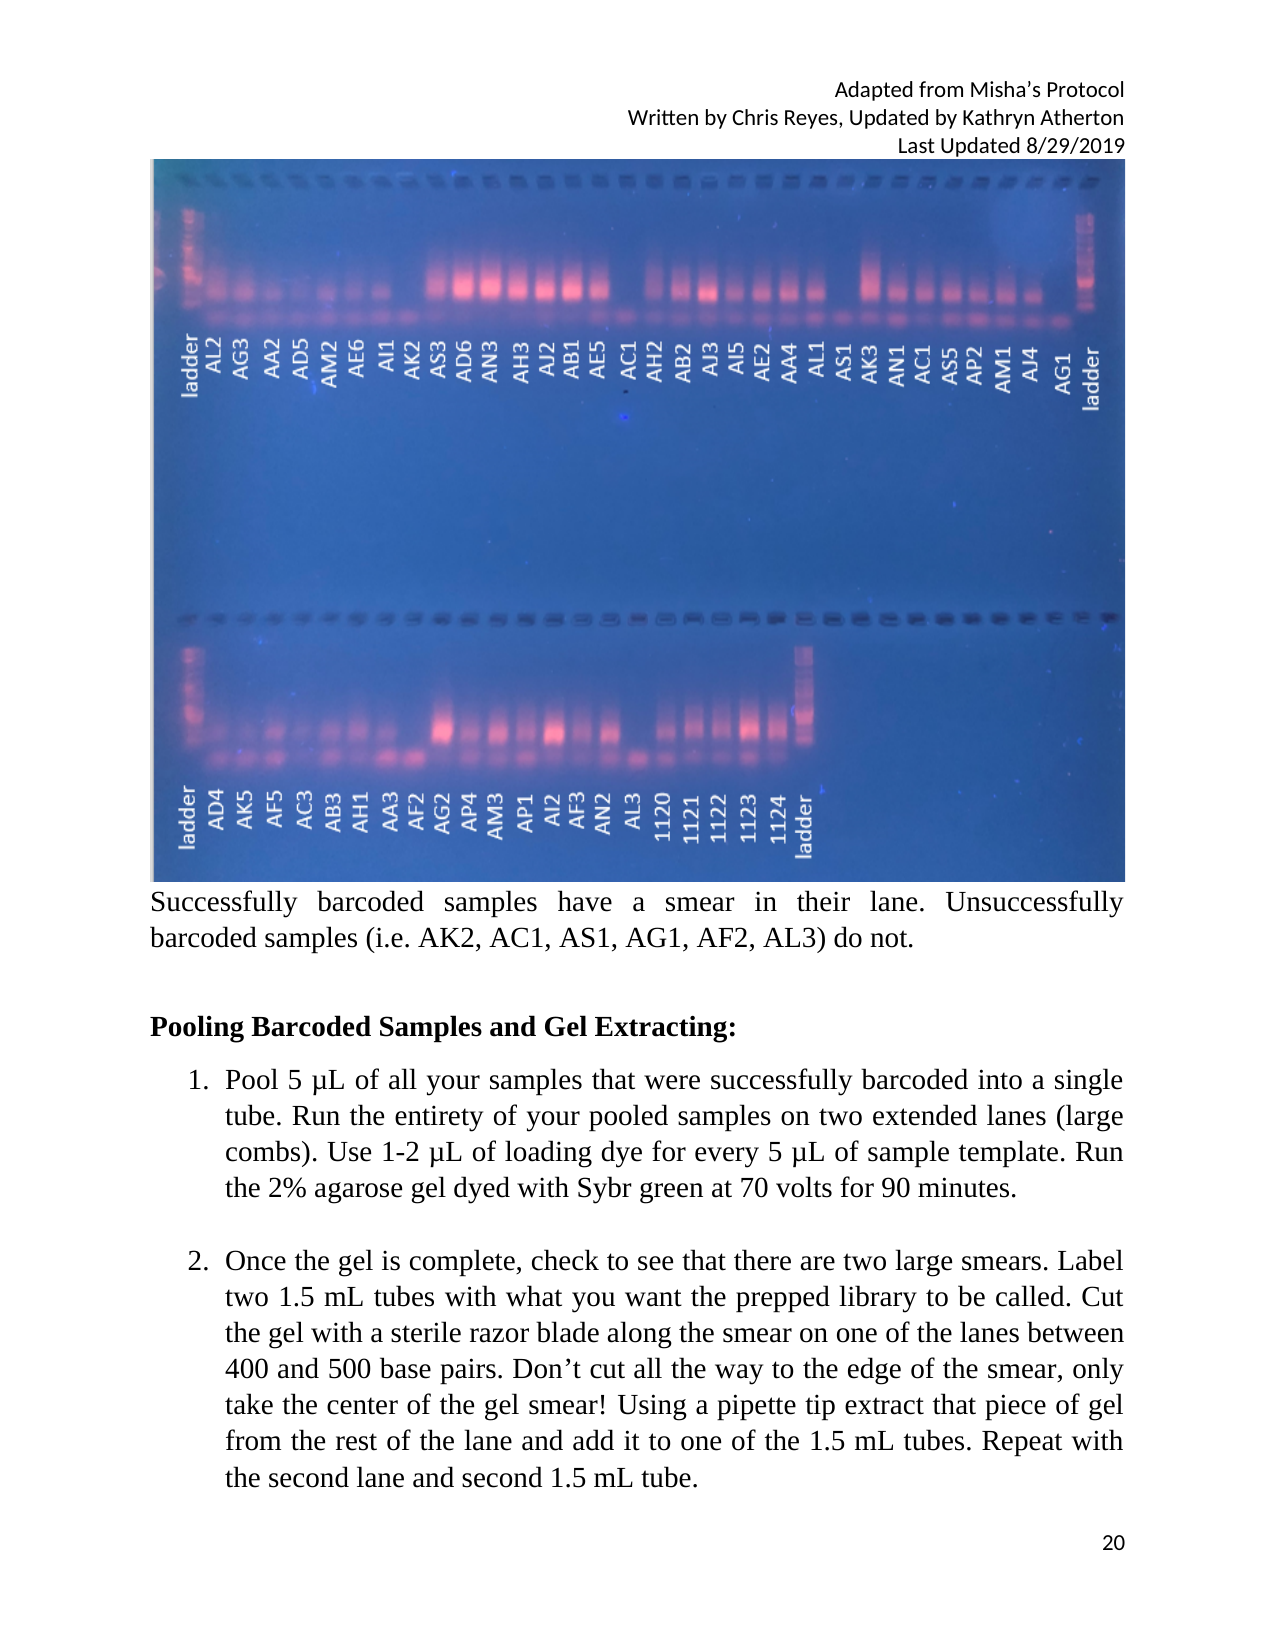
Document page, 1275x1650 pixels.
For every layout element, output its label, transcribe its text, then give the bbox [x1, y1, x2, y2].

text Successfully barcoded samples have a smear in their lane. Unsuccessfully barcoded samples (i.e. AK2, AC1, AS1, AG1, AF2, AL3) do not. [150, 884, 1125, 954]
list Once the gel is complete, check to see that there are two large smears. Label two 1.5 mL tubes with what you want the prepped library to be called. Cut the gel with a sterile razor blade along the smear on one of the lanes between 400 and 500 base pairs. Don’t cut all the way to the edge of the smear, only take the center of the gel smear! Using a pipette tip extract that piece of gel from the rest of the lane and add it to one of the 1.5 mL tubes. Repeat with the second lane and second 1.5 mL tube. [187, 1243, 1125, 1493]
text Pooling Barcoded Samples and Gel Extracting: [150, 1009, 1125, 1043]
list Pool 5 µL of all your samples that were successfully barcoded into a single tube. Run the entirety of your pooled samples on two extended lanes (large combs). Use 1-2 µL of loading dye for every 5 µL of sample template. Run the 2% agarose gel dyed with Sybr green at 70 volts for 90 minutes. [187, 1062, 1125, 1204]
picture [150, 159, 1125, 882]
